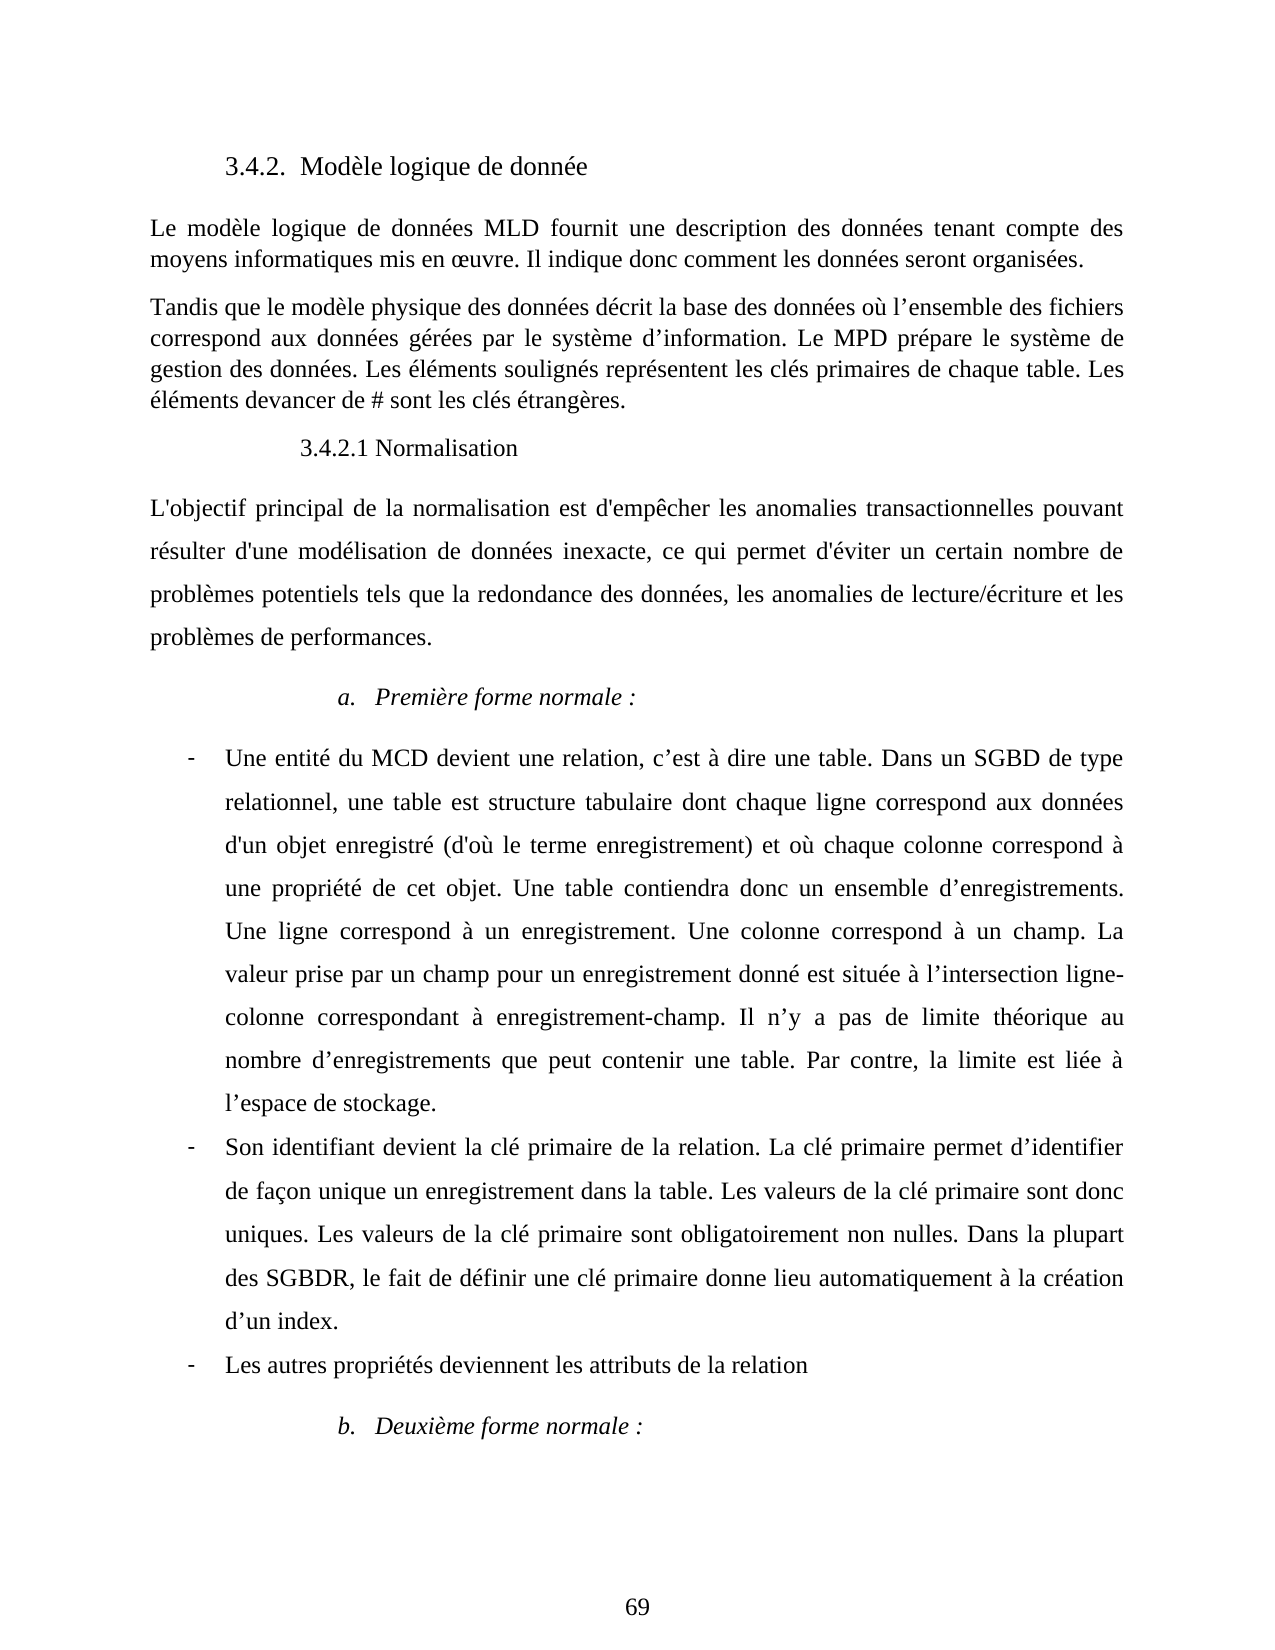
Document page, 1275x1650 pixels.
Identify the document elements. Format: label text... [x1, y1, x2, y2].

text Normalisation [300, 433, 1125, 462]
text Deuxième forme normale : [337, 1411, 1125, 1440]
text Modèle logique de donnée [225, 150, 1125, 181]
text Le modèle logique de données MLD fournit une description des données tenant compte des moyens informatiques mis en œuvre. Il indique donc comment les données seront organisées. [150, 213, 1125, 273]
list Une entité du MCD devient une relation, c’est à dire une table. Dans un SGBD de type relationnel, une table est structure tabulaire dont chaque ligne correspond aux données d'un objet enregistré (d'où le terme enregistrement) et où chaque colonne correspond à une propriété de cet objet. Une table contiendra donc un ensemble d’enregistrements. Une ligne correspond à un enregistrement. Une colonne correspond à un champ. La valeur prise par un champ pour un enregistrement donné est située à l’intersection ligne-colonne correspondant à enregistrement-champ. Il n’y a pas de limite théorique au nombre d’enregistrements que peut contenir une table. Par contre, la limite est liée à l’espace de stockage. [187, 742, 1125, 1117]
list Les autres propriétés deviennent les attributs de la relation [187, 1349, 1125, 1379]
list Son identifiant devient la clé primaire de la relation. La clé primaire permet d’identifier de façon unique un enregistrement dans la table. Les valeurs de la clé primaire sont donc uniques. Les valeurs de la clé primaire sont obligatoirement non nulles. Dans la plupart des SGBDR, le fait de définir une clé primaire donne lieu automatiquement à la création d’un index. [187, 1132, 1125, 1334]
text Première forme normale : [337, 682, 1125, 711]
text L'objectif principal de la normalisation est d'empêcher les anomalies transactionnelles pouvant résulter d'une modélisation de données inexacte, ce qui permet d'éviter un certain nombre de problèmes potentiels tels que la redondance des données, les anomalies de lecture/écriture et les problèmes de performances. [150, 493, 1125, 651]
text Tandis que le modèle physique des données décrit la base des données où l’ensemble des fichiers correspond aux données gérées par le système d’information. Le MPD prépare le système de gestion des données. Les éléments soulignés représentent les clés primaires de chaque table. Les éléments devancer de # sont les clés étrangères. [150, 292, 1125, 414]
